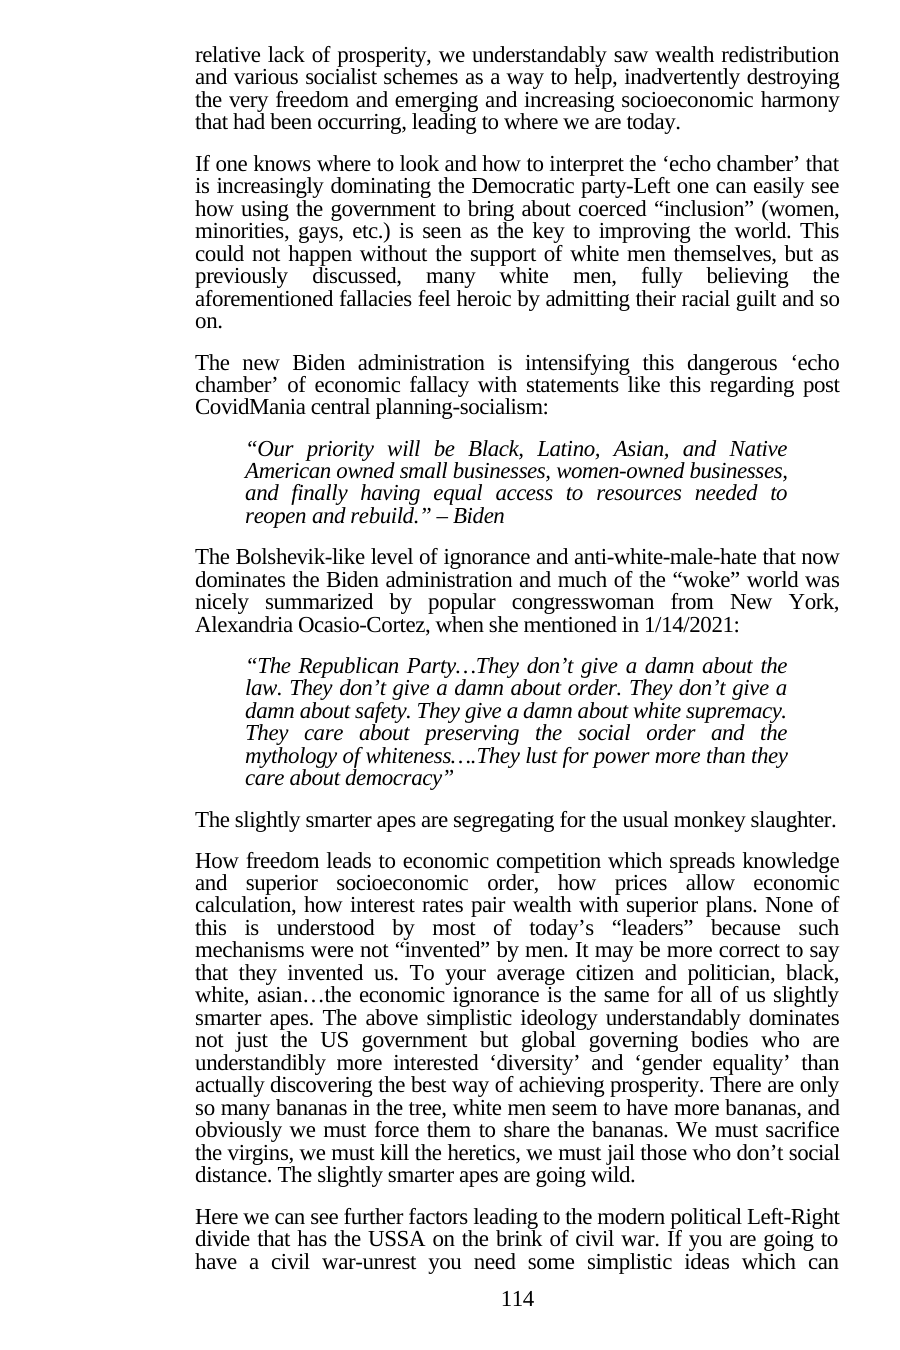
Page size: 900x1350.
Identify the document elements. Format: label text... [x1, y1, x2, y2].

text “Our priority will be Black, Latino, Asian, and Native American owned small businesses, women-owned businesses, and finally having equal access to resources needed to reopen and rebuild.” – Biden [245, 438, 790, 528]
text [195, 45, 840, 135]
text “The Republican Party…They don’t give a damn about the law. They don’t give a damn about order. They don’t give a damn about safety. They give a damn about white supremacy. They care about preserving the social order and the mythology of whiteness….They lust for power more than they care about democracy” [245, 656, 790, 791]
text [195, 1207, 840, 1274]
text The new Biden administration is intensifying this dangerous ‘echo chamber’ of economic fallacy with statements like this regarding post CovidMania central planning-socialism: [195, 352, 840, 420]
text The Bolshevik-like level of ignorance and anti-white-male-hate that now dominates the Biden administration and much of the “woke” world was nicely summarized by popular congresswoman from New York, Alexandria Ocasio-Cortez, when she mentioned in 1/14/2021: [195, 547, 840, 637]
text The slightly smarter apes are segregating for the usual monkey slaughter. [195, 809, 840, 832]
text How freedom leads to economic competition which spreads knowledge and superior socioeconomic order, how prices allow economic calculation, how interest rates pair wealth with superior plans. None of this is understood by most of today’s “leaders” because such mechanisms were not “invented” by men. It may be more correct to say that they invented us. To your average citizen and politician, black, white, asian…the economic ignorance is the same for all of us slightly smarter apes. The above simplistic ideology understandably dominates not just the US government but global governing bodies who are understandibly more interested ‘diversity’ and ‘gender equality’ than actually discovering the best way of achieving prosperity. There are only so many bananas in the tree, white men seem to have more bananas, and obviously we must force them to share the bananas. We must sacrifice the virgins, we must kill the heretics, we must jail those who don’t social distance. The slightly smarter apes are going wild. [195, 851, 840, 1188]
text If one knows where to look and how to interpret the ‘echo chamber’ that is increasingly dominating the Democratic party-Left one can easily see how using the government to bring about coerced “inclusion” (women, minorities, gays, etc.) is seen as the key to improving the world. This could not happen without the support of white men themselves, but as previously discussed, many white men, fully believing the aforementioned fallacies feel heroic by admitting their racial guilt and so on. [195, 154, 840, 333]
